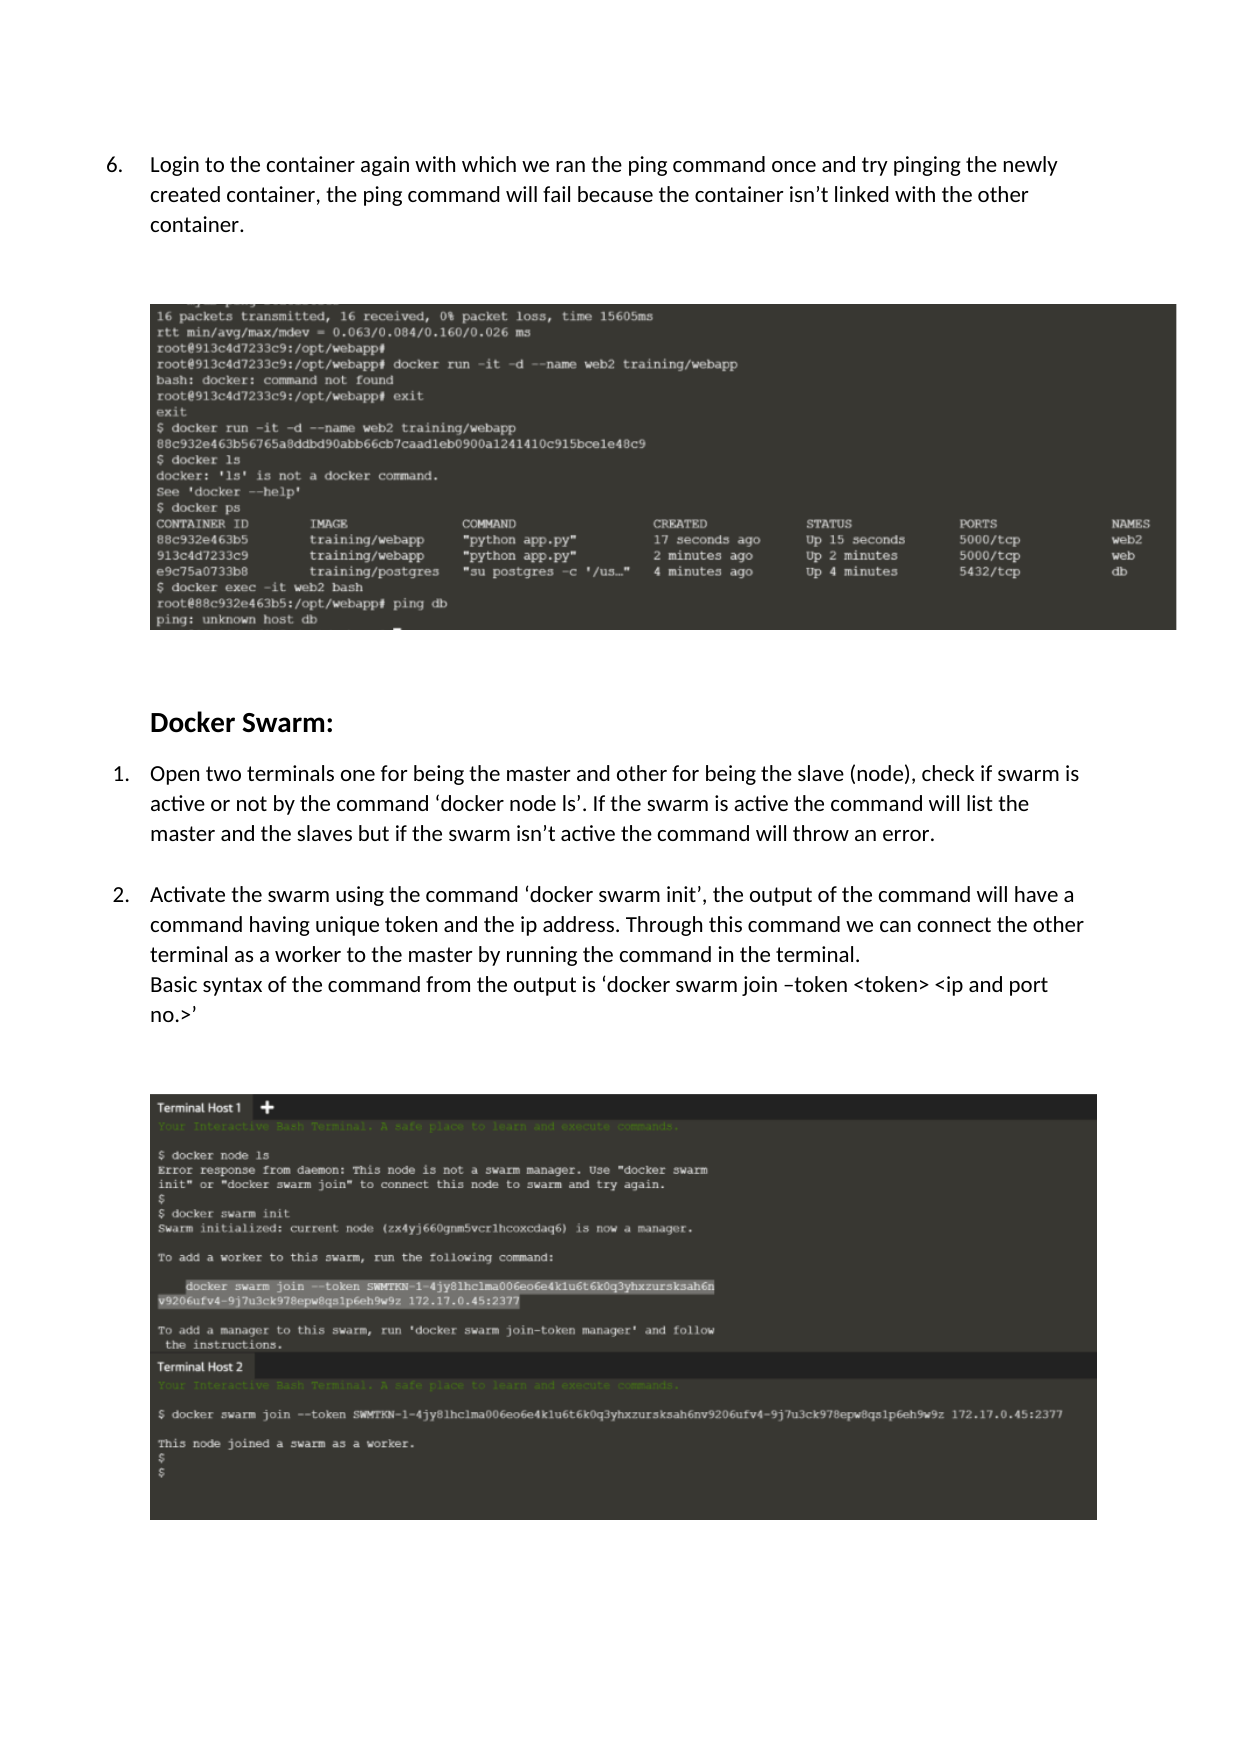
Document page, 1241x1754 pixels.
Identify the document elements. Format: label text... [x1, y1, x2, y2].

list Open two terminals one for being the master and other for being the slave (node), check if swarm is active or not by the command ‘docker node ls’. If the swarm is active the command will list the master and the slaves but if the swarm isn’t active the command will throw an error. [112, 759, 1090, 847]
text Docker Swarm: [150, 704, 1090, 739]
list Activate the swarm using the command ‘docker swarm init’, the output of the command will have a command having unique token and the ip address. Through this command we can connect the other terminal as a worker to the master by running the command in the terminal. [112, 880, 1090, 968]
picture [150, 304, 1177, 630]
list Login to the container again with which we ran the ping command once and try pinging the newly created container, the ping command will fail because the container isn’t linked with the other container. [106, 150, 1090, 238]
picture [150, 1094, 1097, 1520]
list Basic syntax of the command from the output is ‘docker swarm join –token <token> <ip and port no.>’ [150, 970, 1090, 1029]
